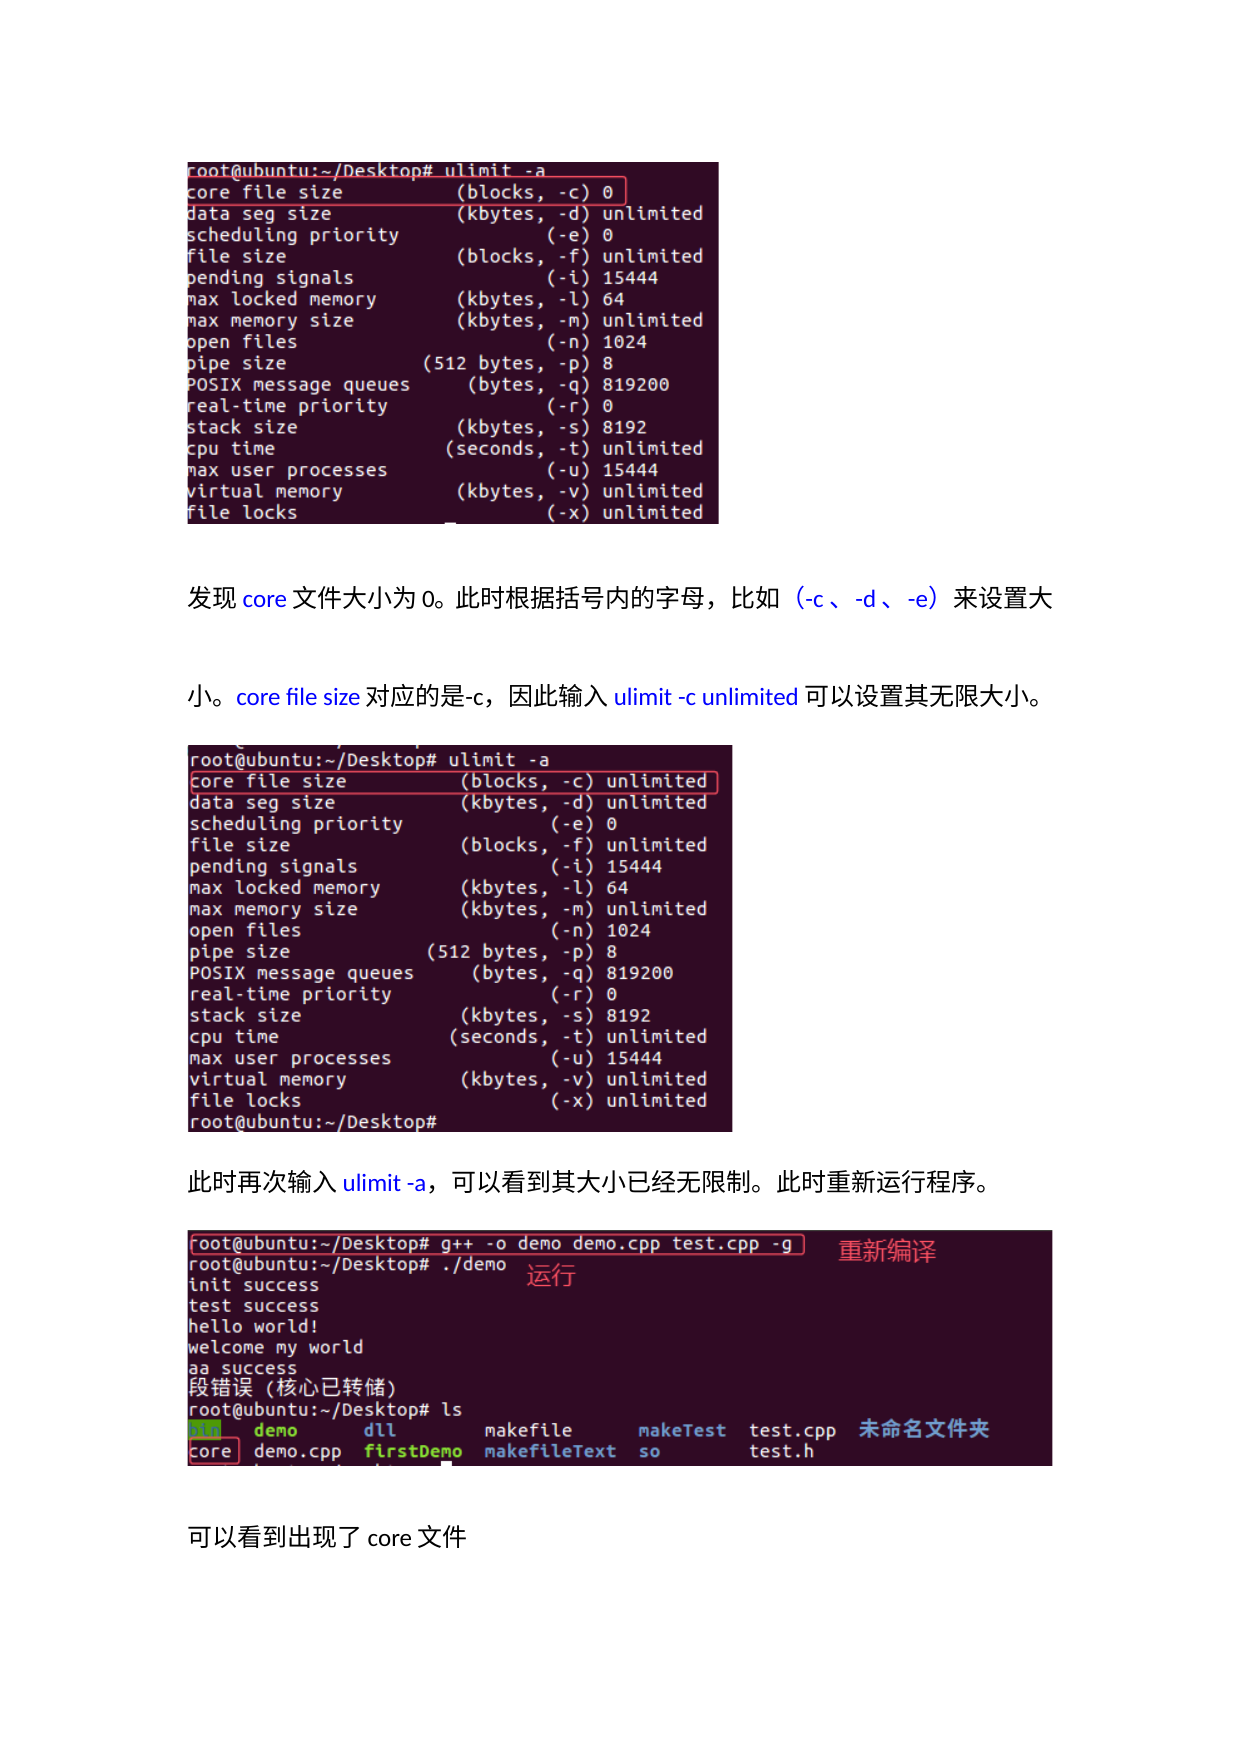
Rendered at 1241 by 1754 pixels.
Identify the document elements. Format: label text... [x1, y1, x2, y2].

picture [187, 1328, 1053, 1564]
text 发现core文件大小为0。此时根据括号内的字母，比如（-c 、 -d 、 -e）来设置大小。core file size对应的是-c，因此输入ulimit -c unlimited 可以设置其无限大小。 [187, 564, 1053, 824]
picture [187, 842, 733, 1229]
text 此时再次输入ulimit -a，可以看到其大小已经无限制。此时重新运行程序。 [187, 1245, 1053, 1310]
picture [187, 162, 719, 524]
